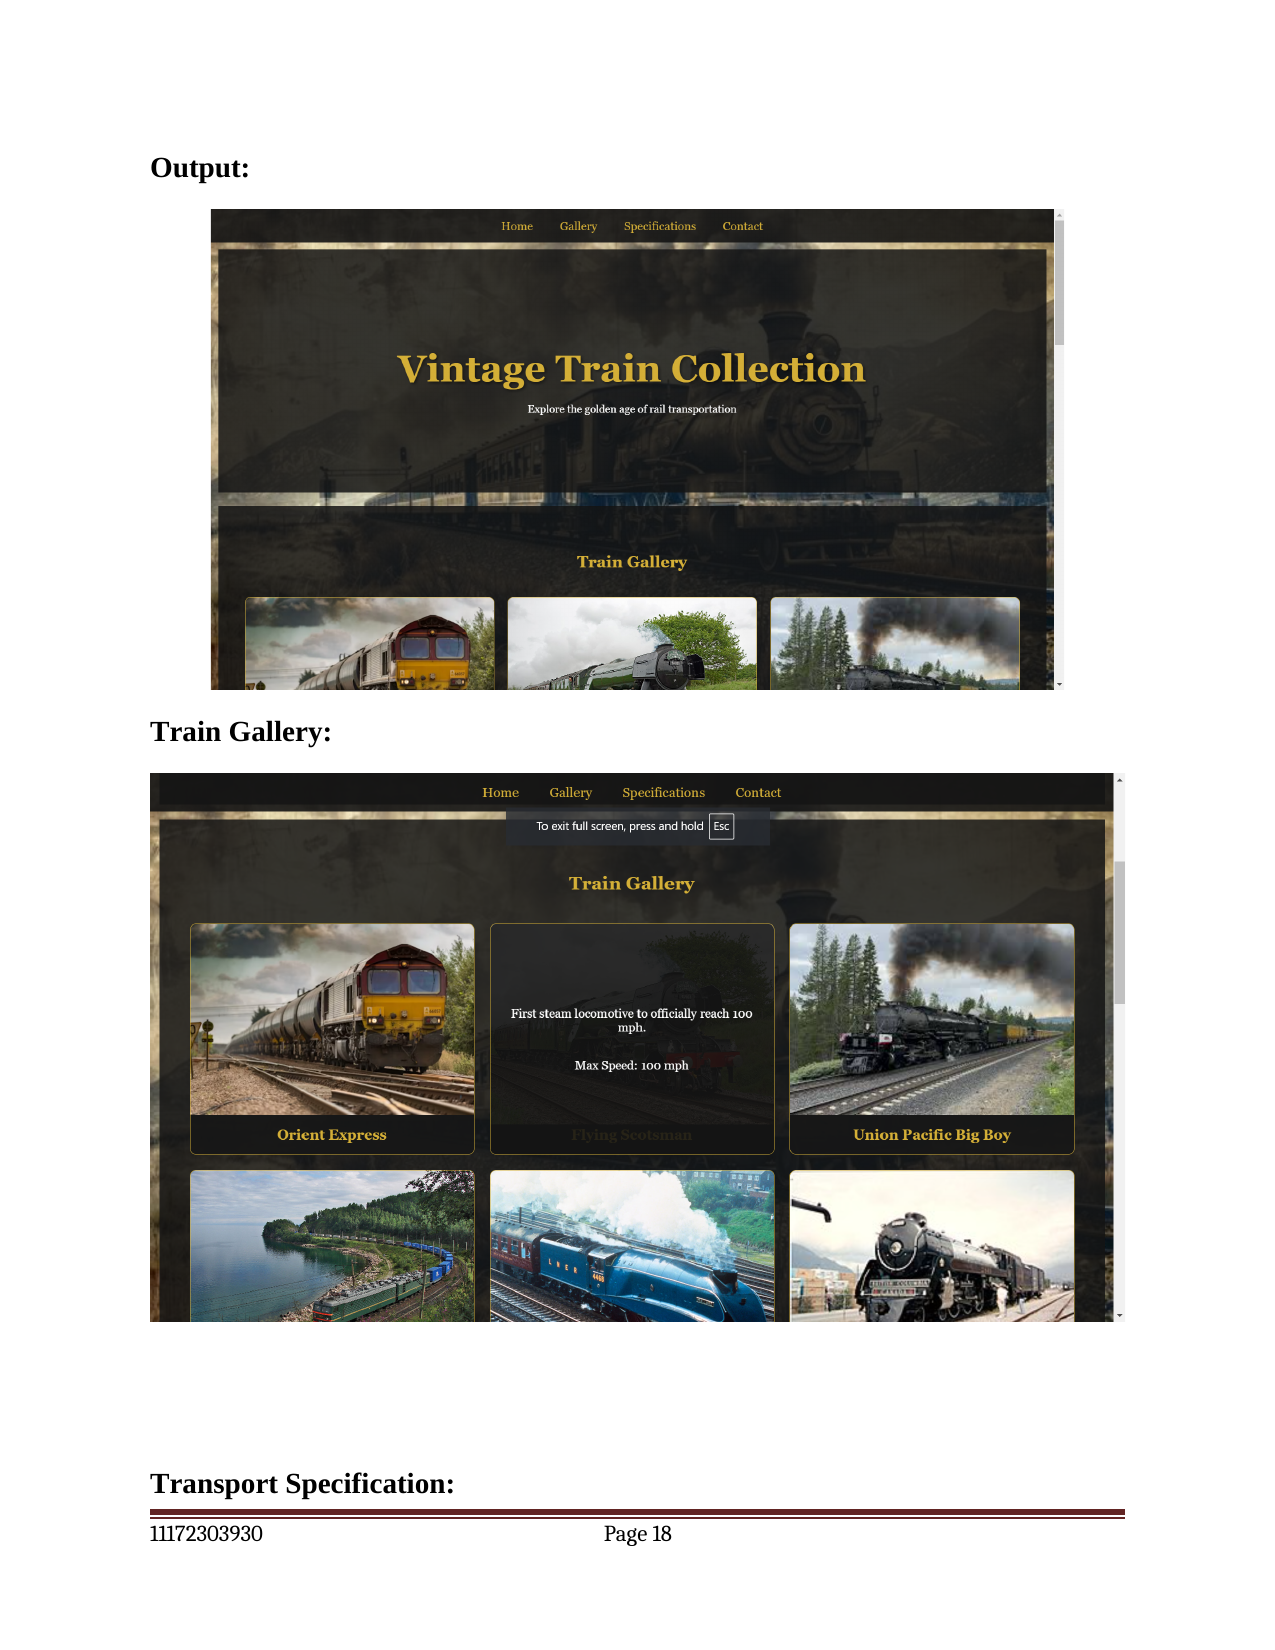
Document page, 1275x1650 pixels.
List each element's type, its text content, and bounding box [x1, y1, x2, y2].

picture [150, 773, 1125, 1322]
picture [210, 209, 1065, 690]
text Train Gallery: [150, 714, 1125, 748]
text Output: [150, 150, 1125, 183]
text Transport Specification: [150, 1466, 1125, 1499]
